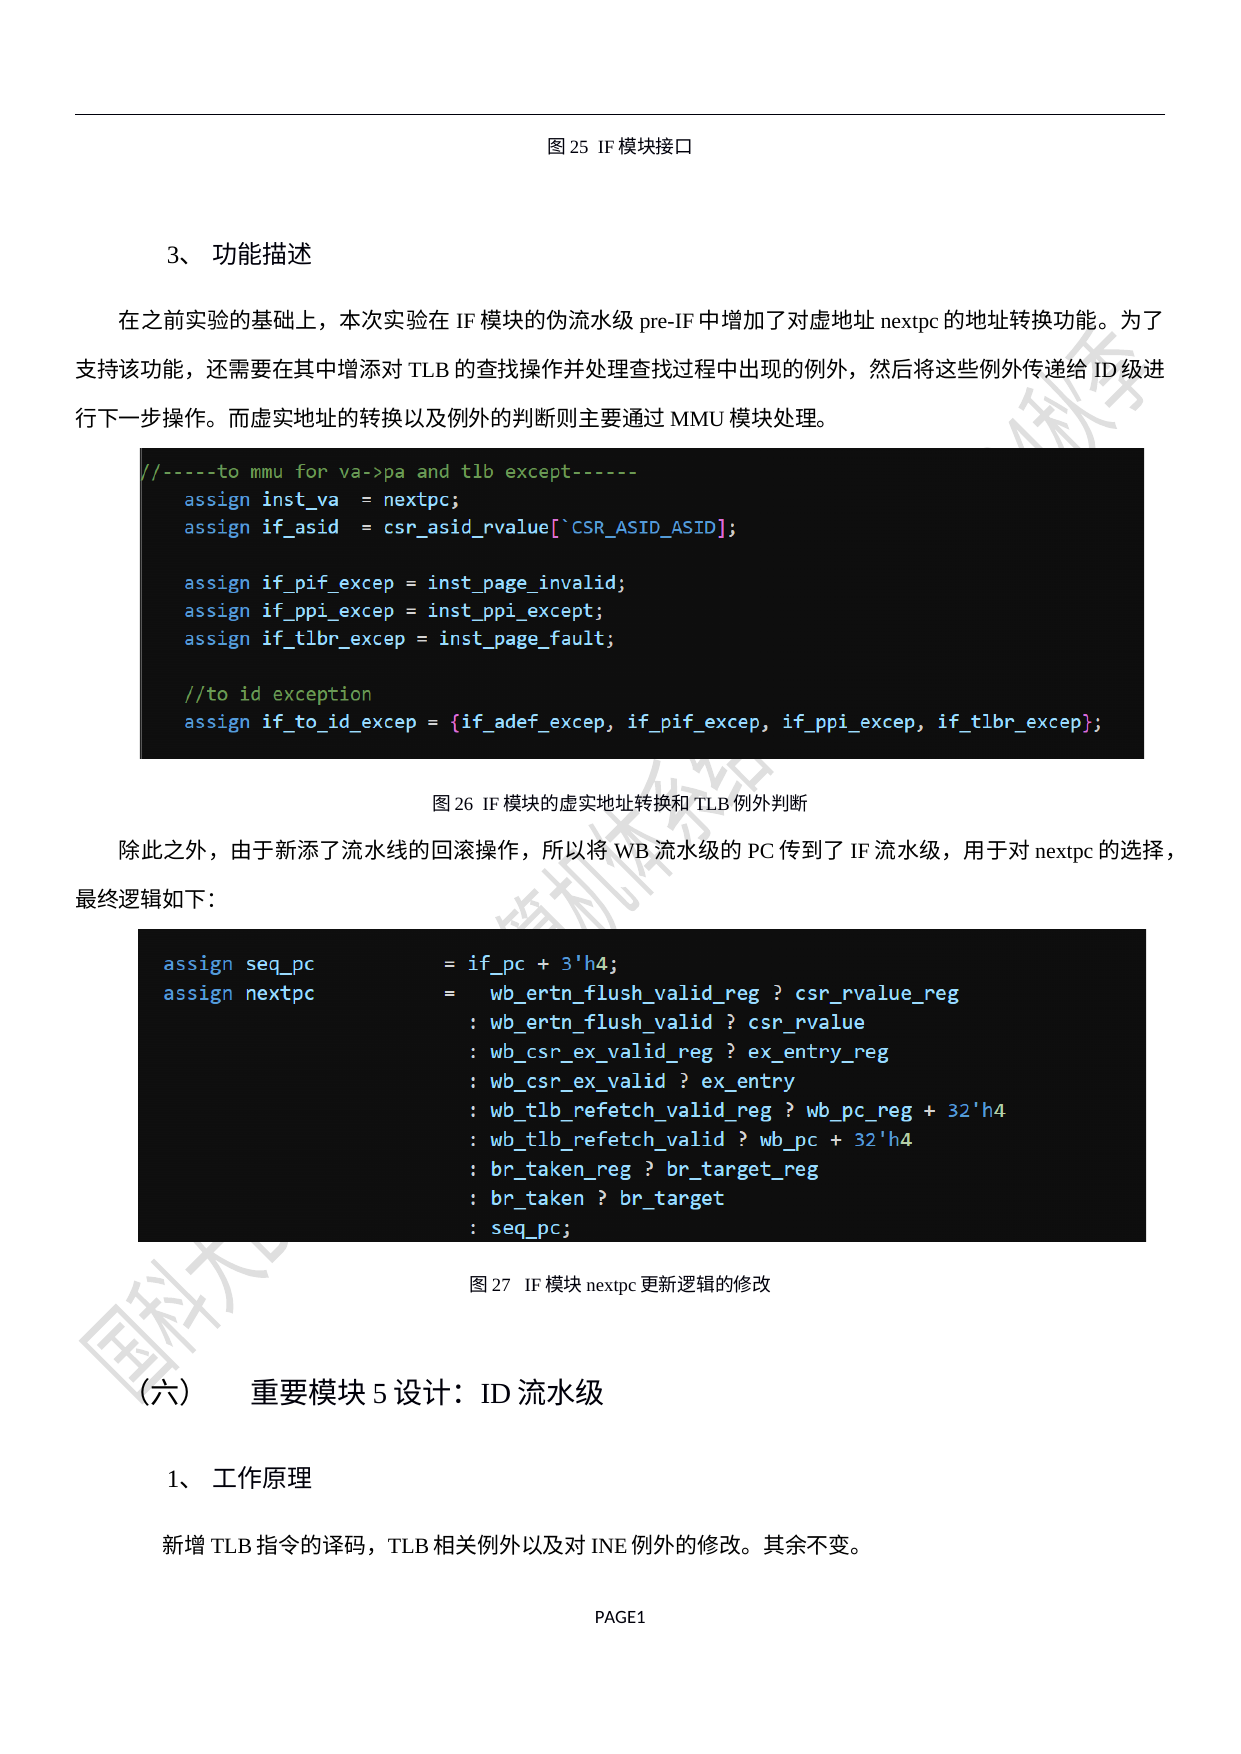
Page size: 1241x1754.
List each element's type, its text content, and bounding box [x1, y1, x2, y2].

text 图27 IF模块nextpc更新逻辑的修改 [75, 1267, 1165, 1300]
text 除此之外，由于新添了流水线的回滚操作，所以将WB流水级的PC传到了IF流水级，用于对nextpc的选择，最终逻辑如下： [75, 832, 1165, 914]
list 功能描述 [167, 220, 1165, 285]
list 工作原理 [167, 1444, 1165, 1509]
text 新增TLB指令的译码，TLB相关例外以及对INE例外的修改。其余不变。 [75, 1528, 1165, 1560]
list 重要模块5设计：ID流水级 [121, 1358, 1165, 1423]
picture [138, 929, 1147, 1242]
picture [139, 448, 1145, 759]
text 图25 IF模块接口 [75, 129, 1165, 161]
text 在之前实验的基础上，本次实验在IF模块的伪流水级pre-IF中增加了对虚地址nextpc的地址转换功能。为了支持该功能，还需要在其中增添对TLB的查找操作并处理查找过程中出现的例外，然后将这些例外传递给ID级进行下一步操作。而虚实地址的转换以及例外的判断则主要通过MMU模块处理。 [75, 303, 1165, 433]
text 图26 IF模块的虚实地址转换和TLB例外判断 [75, 786, 1165, 819]
